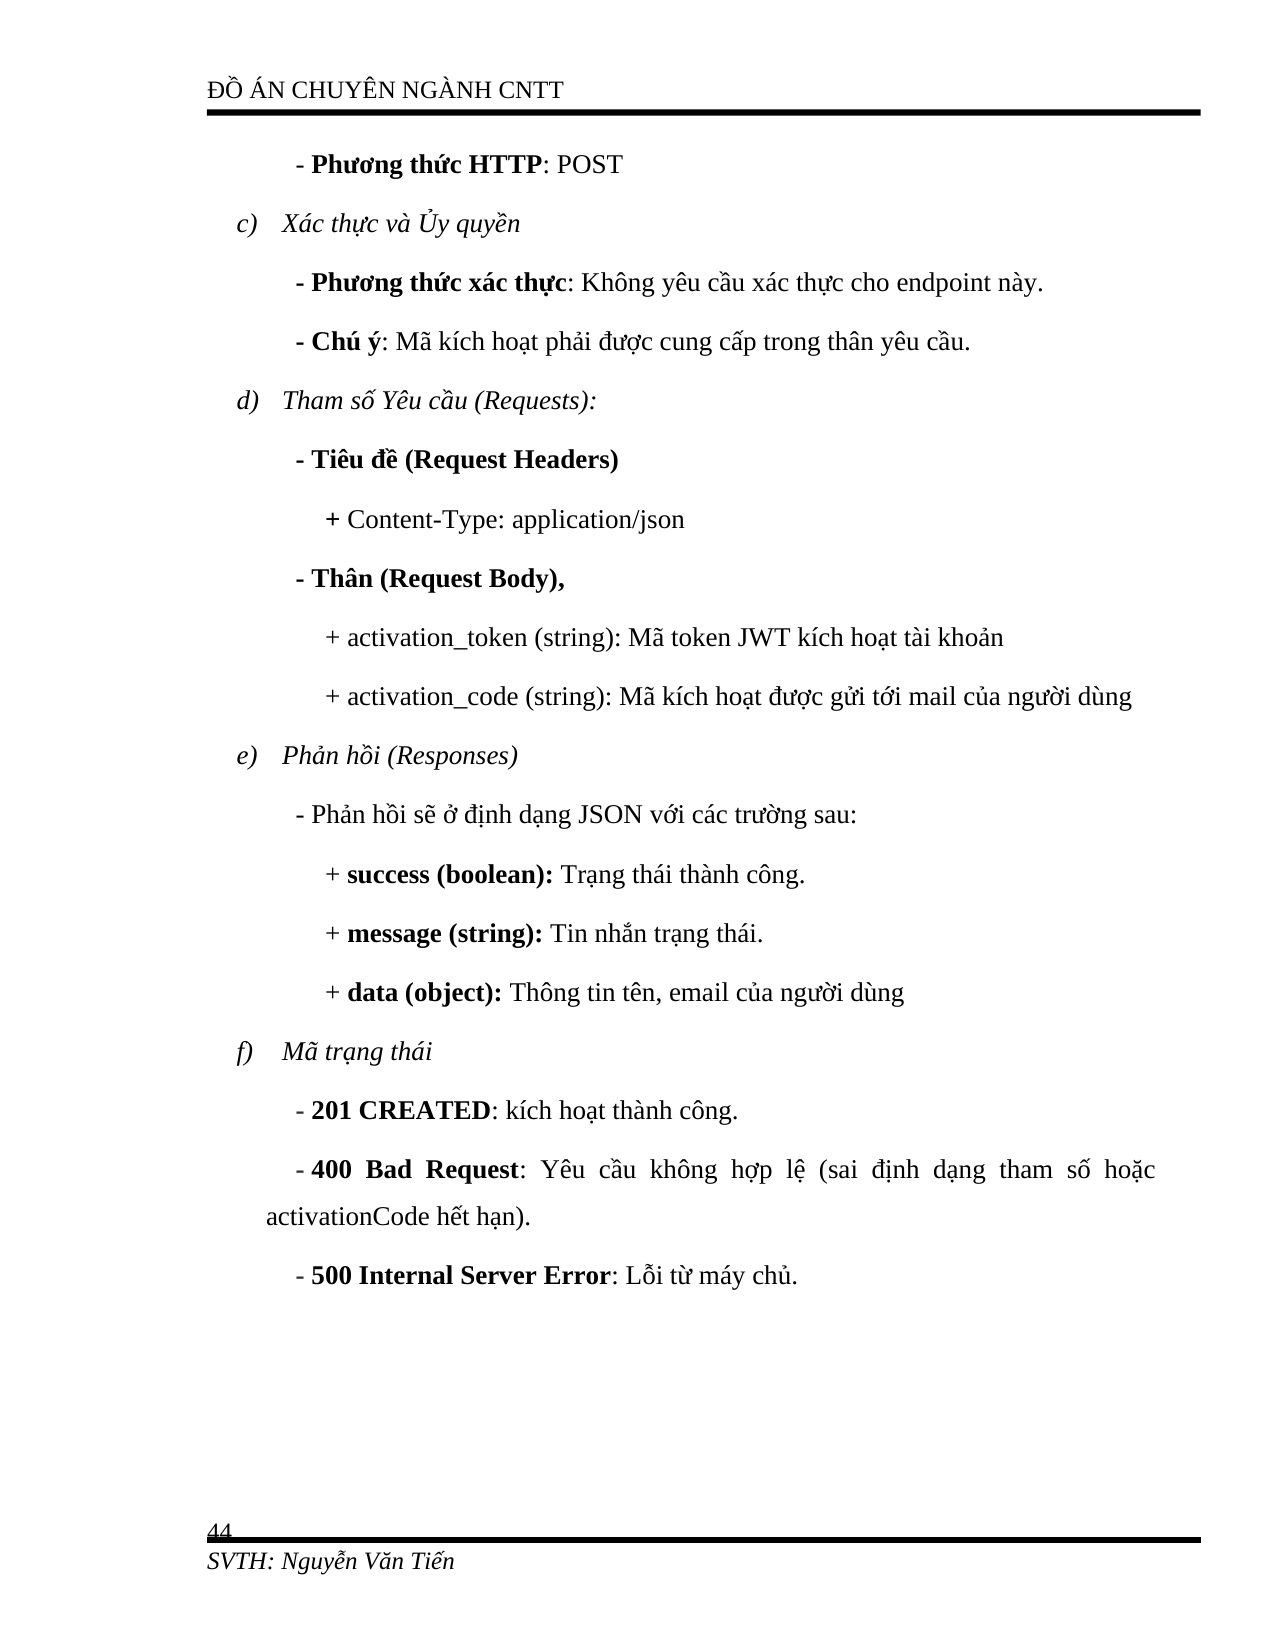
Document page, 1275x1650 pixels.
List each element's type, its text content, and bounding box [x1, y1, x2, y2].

text Content-Type: application/json [325, 503, 1157, 534]
subtitle Xác thực và Ủy quyền [236, 207, 1157, 238]
text Phương thức xác thực: Không yêu cầu xác thực cho endpoint này. [266, 266, 1157, 297]
subtitle Mã trạng thái [236, 1035, 1157, 1066]
text 400 Bad Request: Yêu cầu không hợp lệ (sai định dạng tham số hoặc activationCode hết hạn). [266, 1153, 1157, 1231]
text Thân (Request Body), [266, 562, 1157, 593]
text activation_code (string): Mã kích hoạt được gửi tới mail của người dùng [325, 680, 1157, 711]
subtitle Tham số Yêu cầu (Requests): [236, 384, 1157, 416]
text 201 CREATED: kích hoạt thành công. [266, 1094, 1157, 1126]
text Chú ý: Mã kích hoạt phải được cung cấp trong thân yêu cầu. [266, 325, 1157, 356]
text success (boolean): Trạng thái thành công. [325, 858, 1157, 889]
text Phản hồi sẽ ở định dạng JSON với các trường sau: [266, 798, 1157, 830]
text message (string): Tin nhắn trạng thái. [325, 917, 1157, 948]
text Phương thức HTTP: POST [266, 148, 1157, 179]
text 500 Internal Server Error: Lỗi từ máy chủ. [266, 1259, 1157, 1291]
text Tiêu đề (Request Headers) [266, 443, 1157, 475]
text data (object): Thông tin tên, email của người dùng [325, 976, 1157, 1007]
subtitle Phản hồi (Responses) [236, 739, 1157, 771]
text activation_token (string): Mã token JWT kích hoạt tài khoản [325, 621, 1157, 652]
